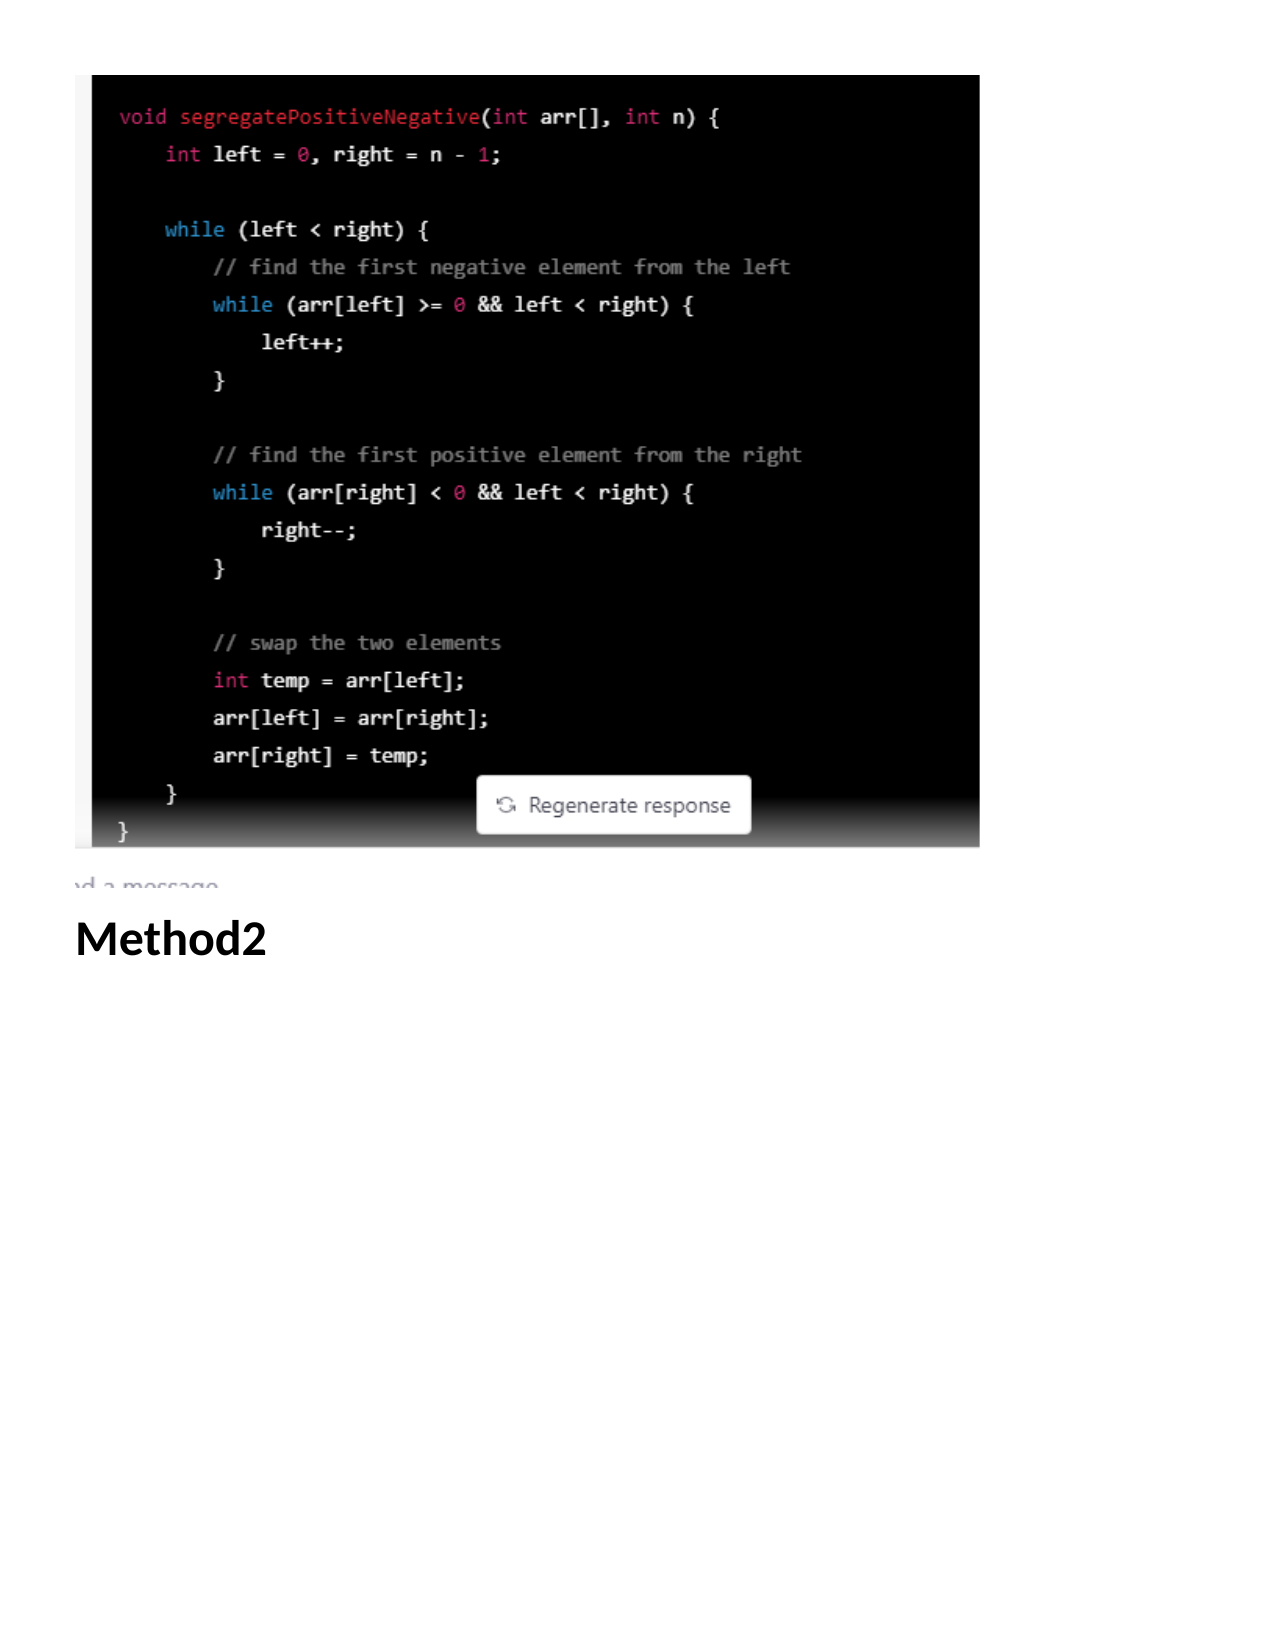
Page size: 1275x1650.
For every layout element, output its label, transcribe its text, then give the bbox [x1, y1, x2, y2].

text Method2 [75, 906, 1200, 967]
picture [75, 75, 980, 888]
